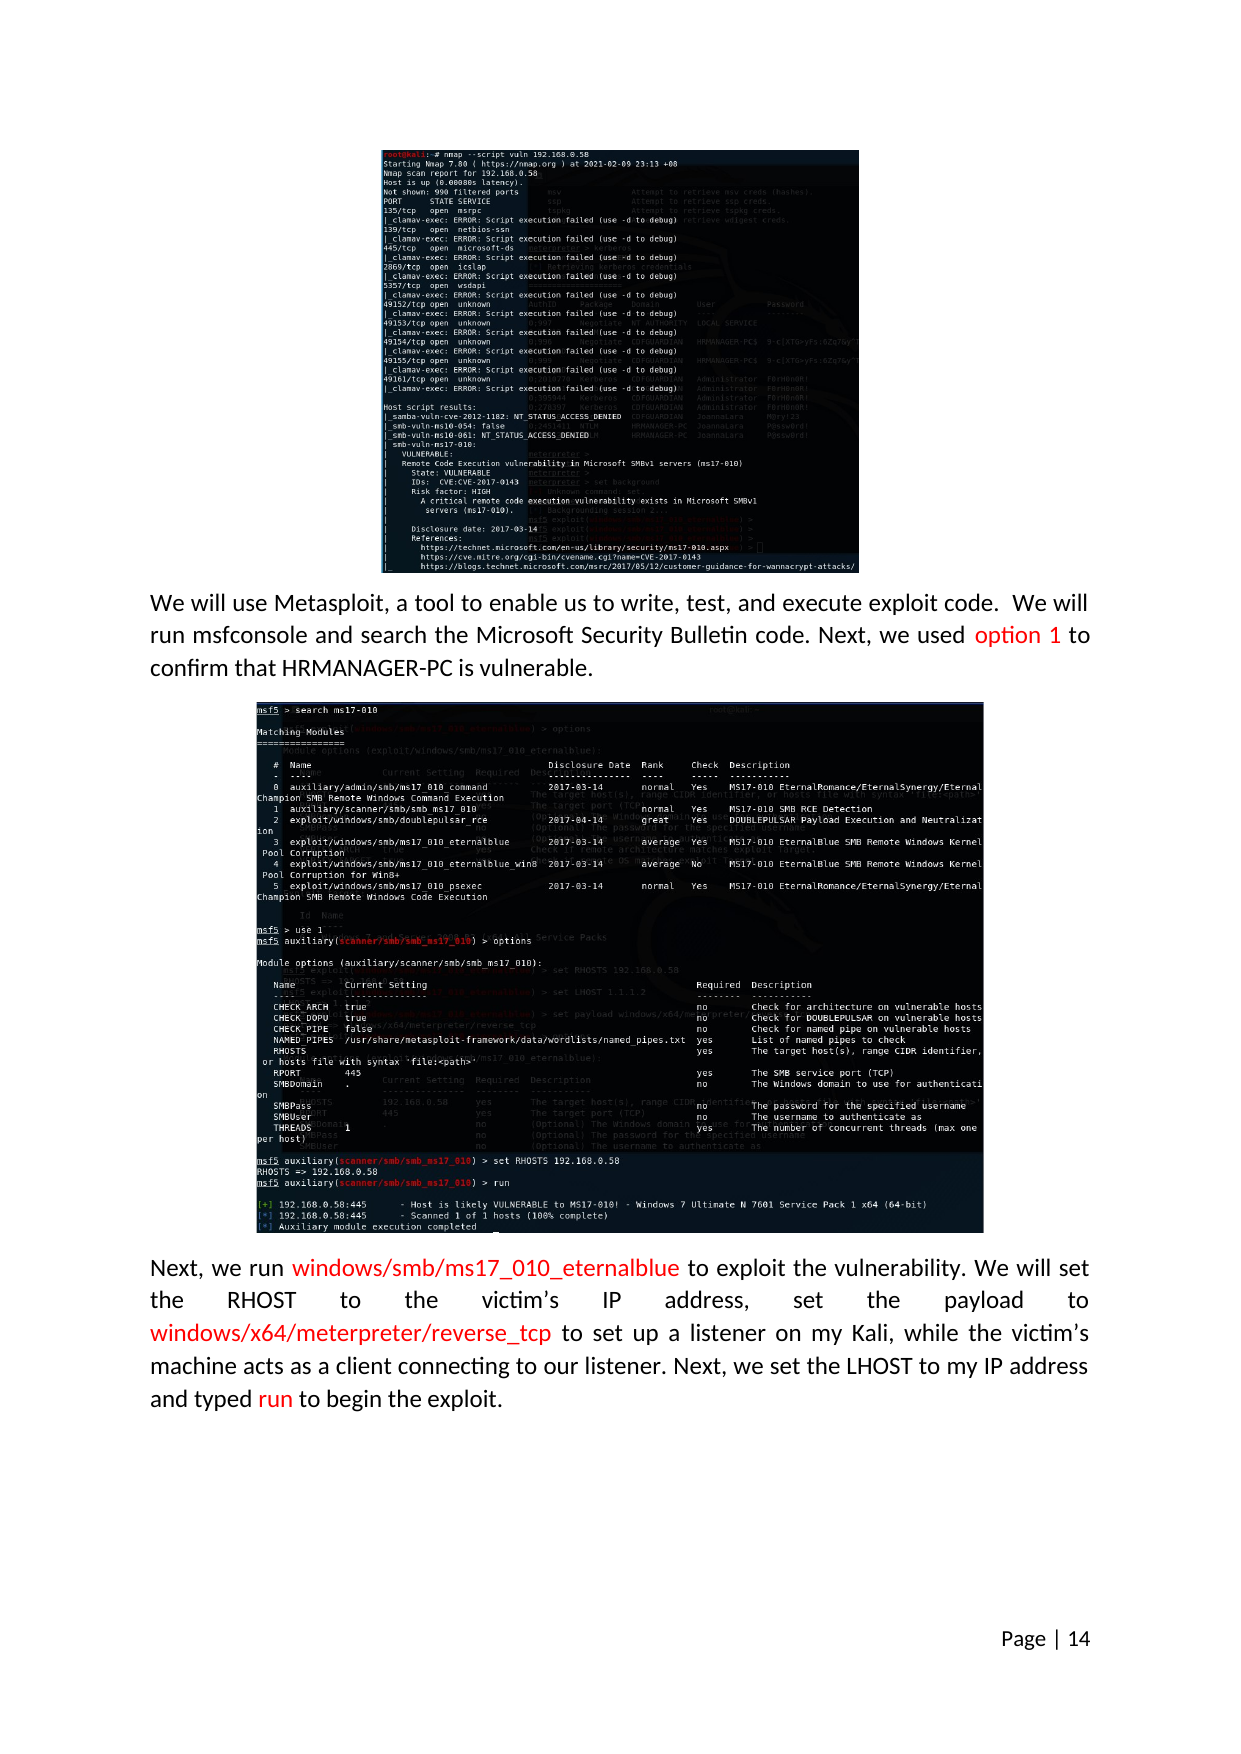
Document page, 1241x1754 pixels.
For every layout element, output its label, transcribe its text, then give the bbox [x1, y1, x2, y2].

picture [256, 702, 984, 1233]
picture [381, 150, 859, 573]
text Next, we run windows/smb/ms17_010_eternalblue to exploit the vulnerability. We will set the RHOST to the victim’s IP address, set the payload to windows/x64/meterpreter/reverse_tcp to set up a listener on my Kali, while the victim’s machine acts as a client connecting to our listener. Next, we set the LHOST to my IP address and typed run to begin the exploit. [150, 1252, 1090, 1414]
text We will use Metasploit, a tool to enable us to write, test, and execute exploit code. We will run msfconsole and search the Microsoft Security Bulletin code. Next, we used option 1 to confirm that HRMANAGER-PC is vulnerable. [150, 587, 1090, 683]
